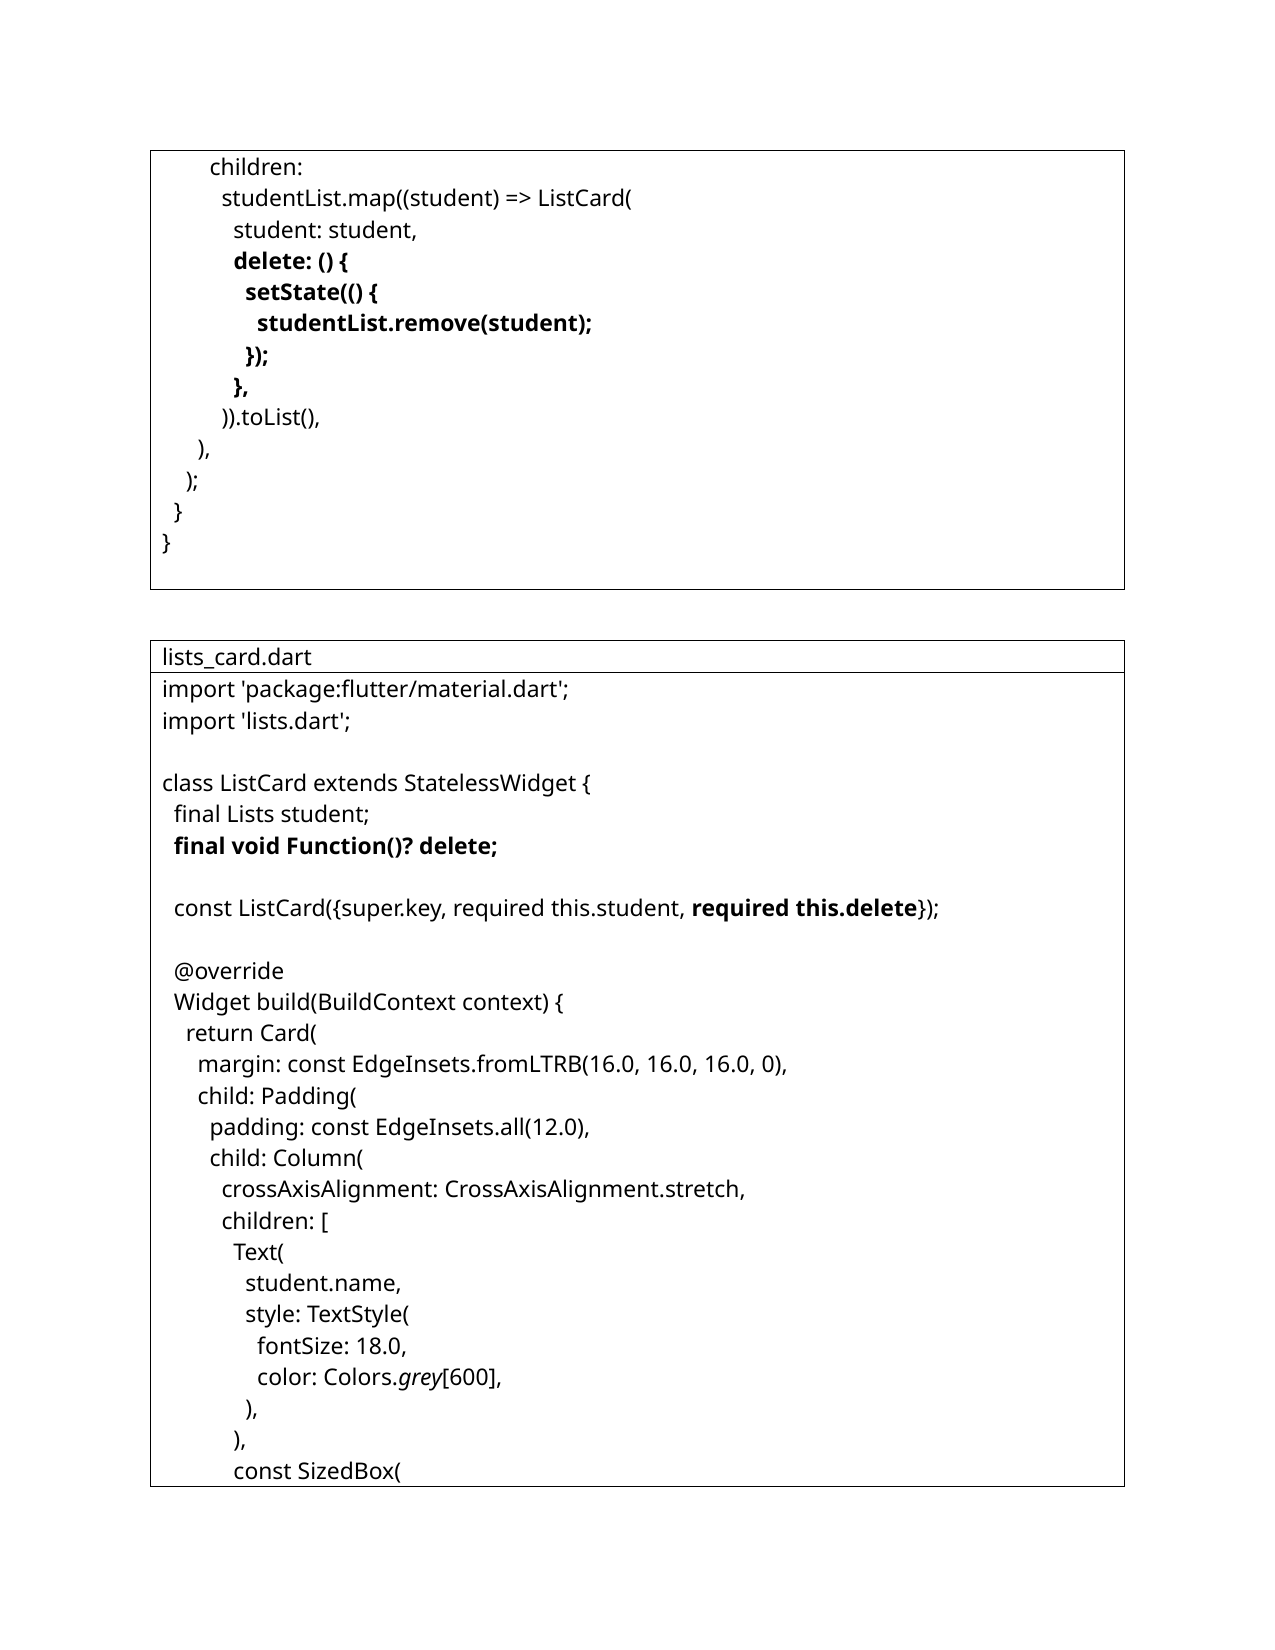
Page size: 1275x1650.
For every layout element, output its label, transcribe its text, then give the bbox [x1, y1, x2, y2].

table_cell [151, 673, 1124, 1486]
table_header lists_card.dart [151, 641, 1124, 672]
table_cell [151, 151, 1124, 588]
